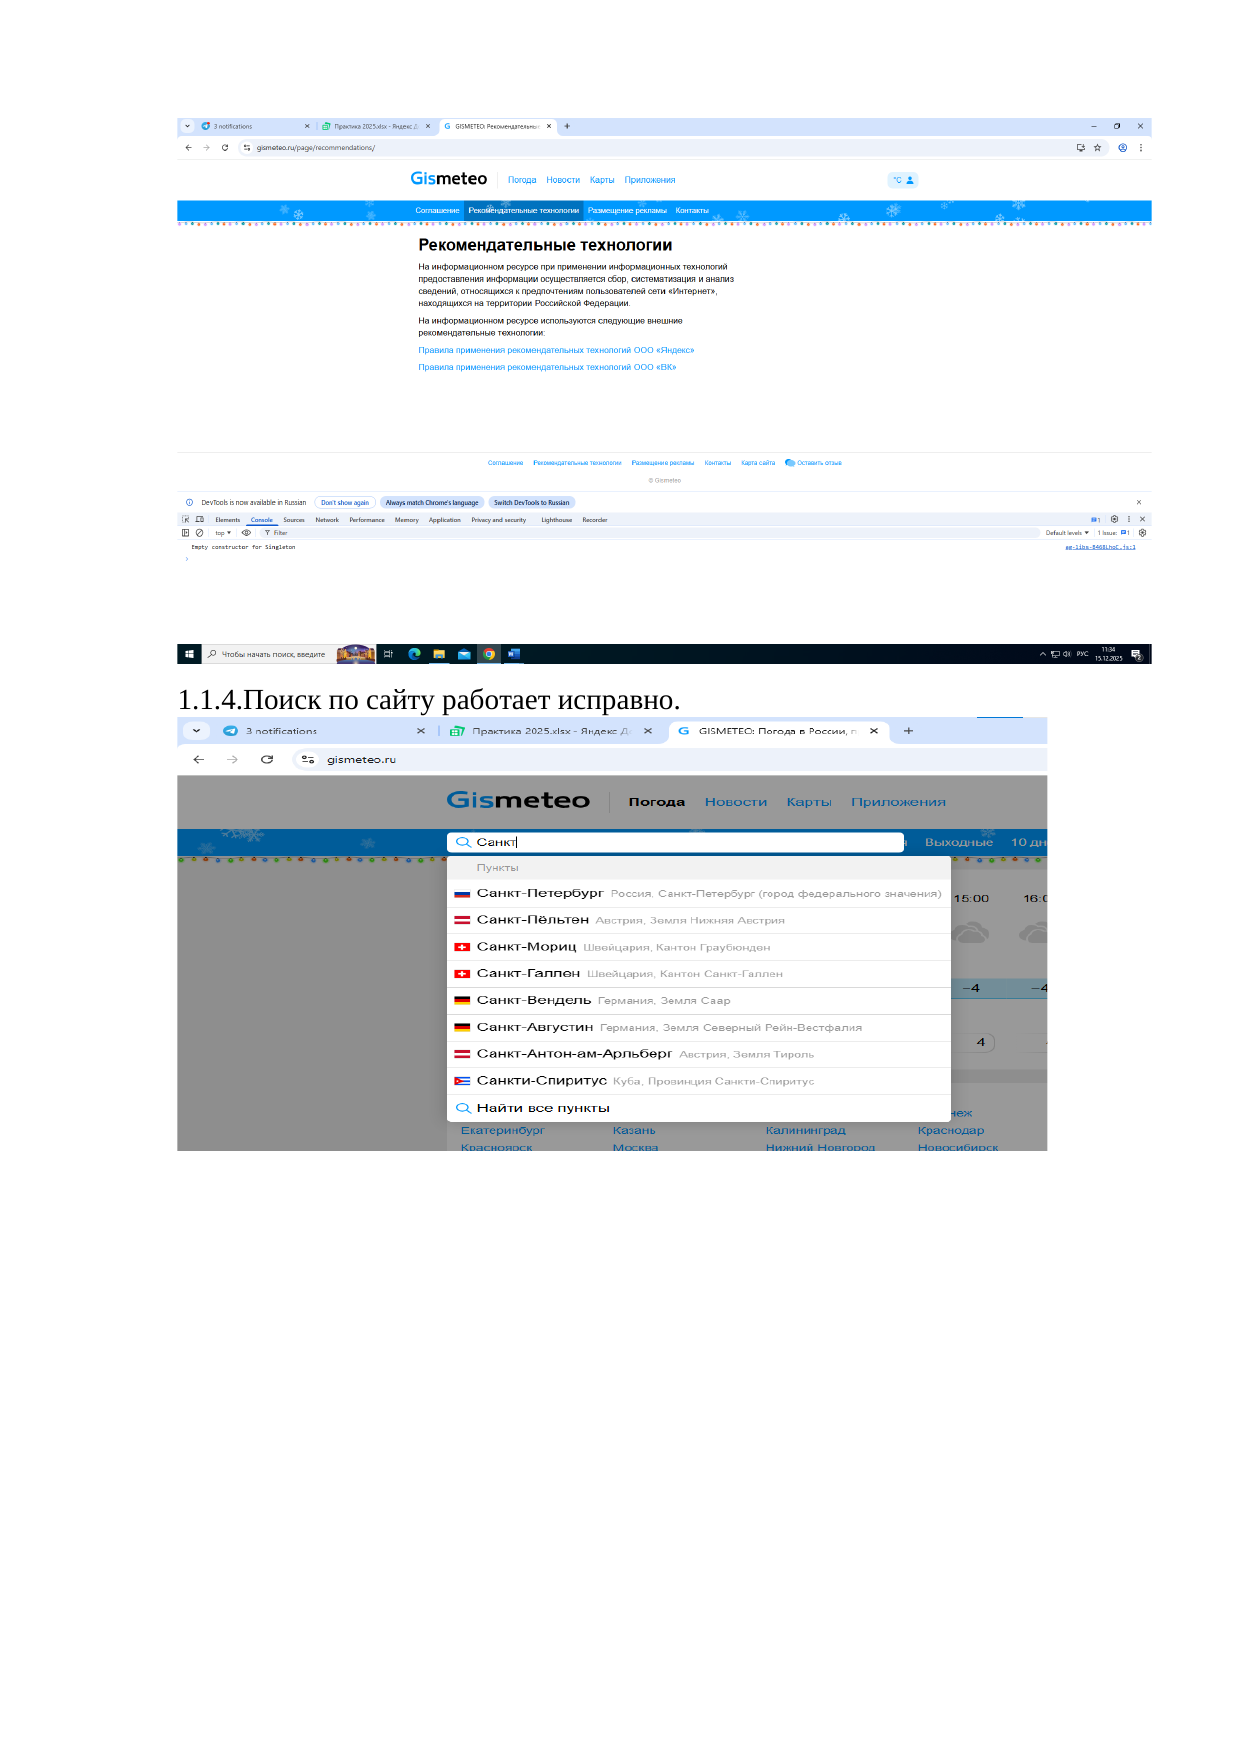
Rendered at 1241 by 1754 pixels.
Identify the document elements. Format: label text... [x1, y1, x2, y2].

picture [177, 118, 1152, 664]
picture [177, 717, 1048, 1151]
